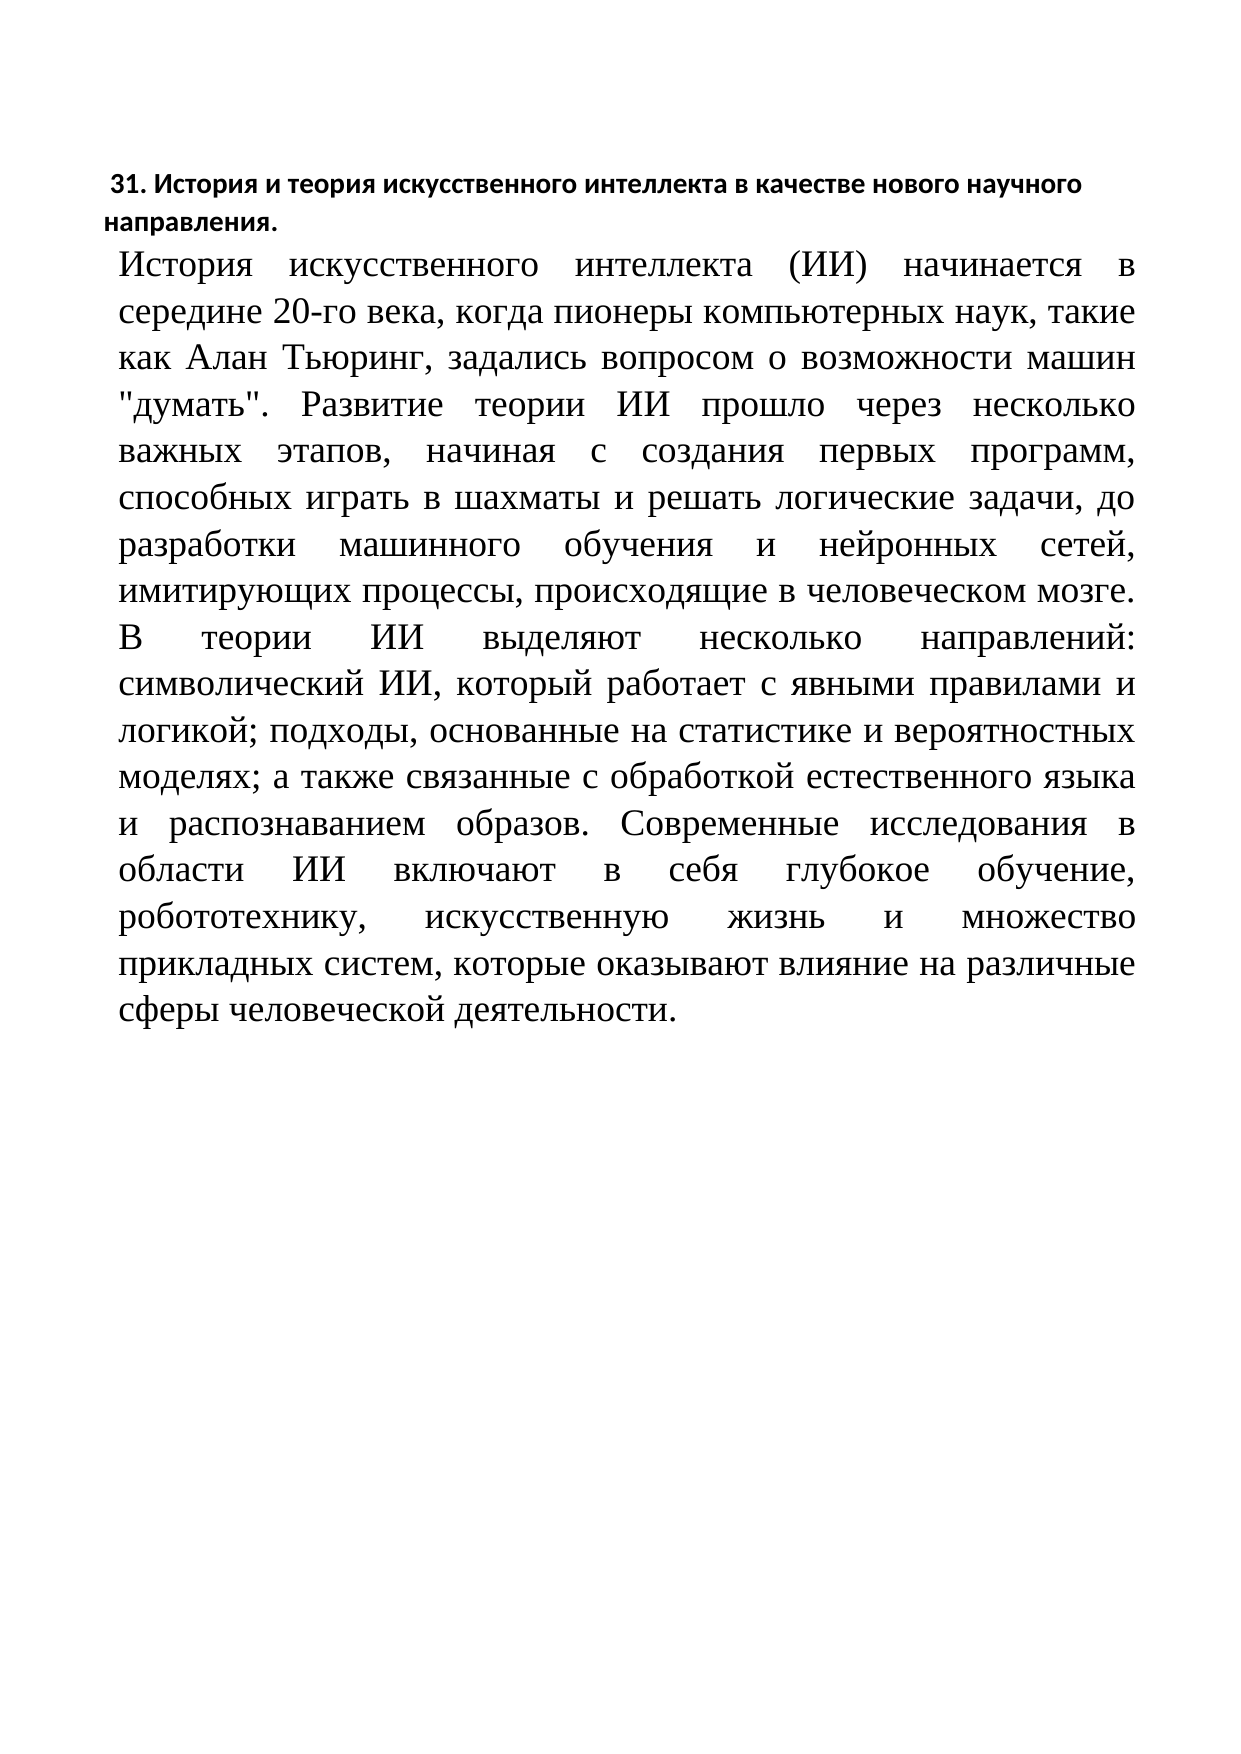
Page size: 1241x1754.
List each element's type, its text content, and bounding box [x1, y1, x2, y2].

text 31. История и теория искусственного интеллекта в качестве нового научного направления. [103, 165, 1211, 239]
text История искусственного интеллекта (ИИ) начинается в середине 20-го века, когда пионеры компьютерных наук, такие как Алан Тьюринг, задались вопросом о возможности машин "думать". Развитие теории ИИ прошло через несколько важных этапов, начиная с создания первых программ, способных играть в шахматы и решать логические задачи, до разработки машинного обучения и нейронных сетей, имитирующих процессы, происходящие в человеческом мозге. В теории ИИ выделяют несколько направлений: символический ИИ, который работает с явными правилами и логикой; подходы, основанные на статистике и вероятностных моделях; а также связанные с обработкой естественного языка и распознаванием образов. Современные исследования в области ИИ включают в себя глубокое обучение, робототехнику, искусственную жизнь и множество прикладных систем, которые оказывают влияние на различные сферы человеческой деятельности. [118, 242, 1137, 1030]
